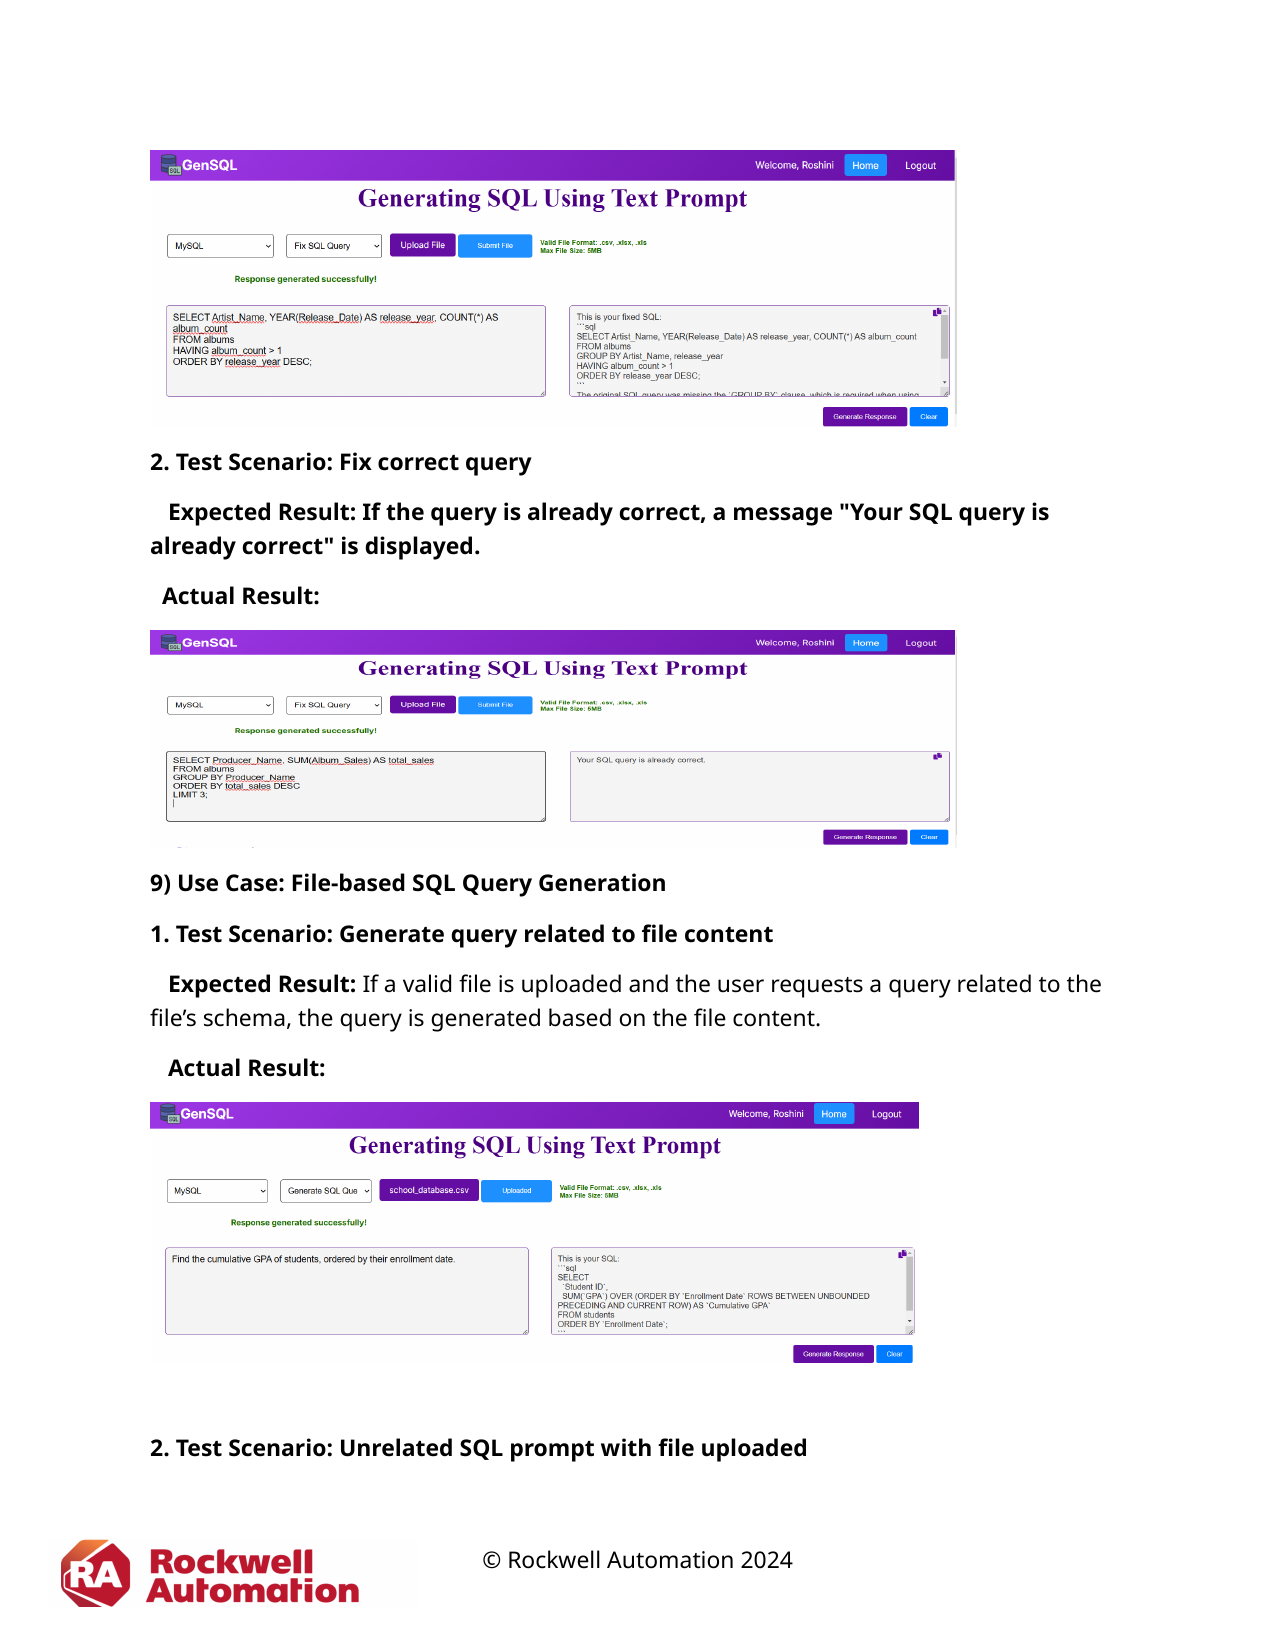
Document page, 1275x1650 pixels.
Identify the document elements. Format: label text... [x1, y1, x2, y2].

text Expected Result: If a valid file is uploaded and the user requests a query related to the file’s schema, the query is generated based on the file content. [150, 968, 1125, 1033]
picture [150, 630, 957, 848]
picture [150, 150, 957, 427]
text 2. Test Scenario: Fix correct query [150, 446, 1125, 477]
picture [150, 1102, 919, 1363]
text Expected Result: If the query is already correct, a message "Your SQL query is already correct" is displayed. [150, 496, 1125, 561]
text 1. Test Scenario: Generate query related to file content [150, 918, 1125, 949]
picture [48, 1538, 417, 1607]
text 2. Test Scenario: Unrelated SQL prompt with file uploaded [150, 1432, 1125, 1463]
text Actual Result: [150, 1052, 1125, 1083]
text 9) Use Case: File-based SQL Query Generation [150, 867, 1125, 898]
text Actual Result: [150, 580, 1125, 611]
